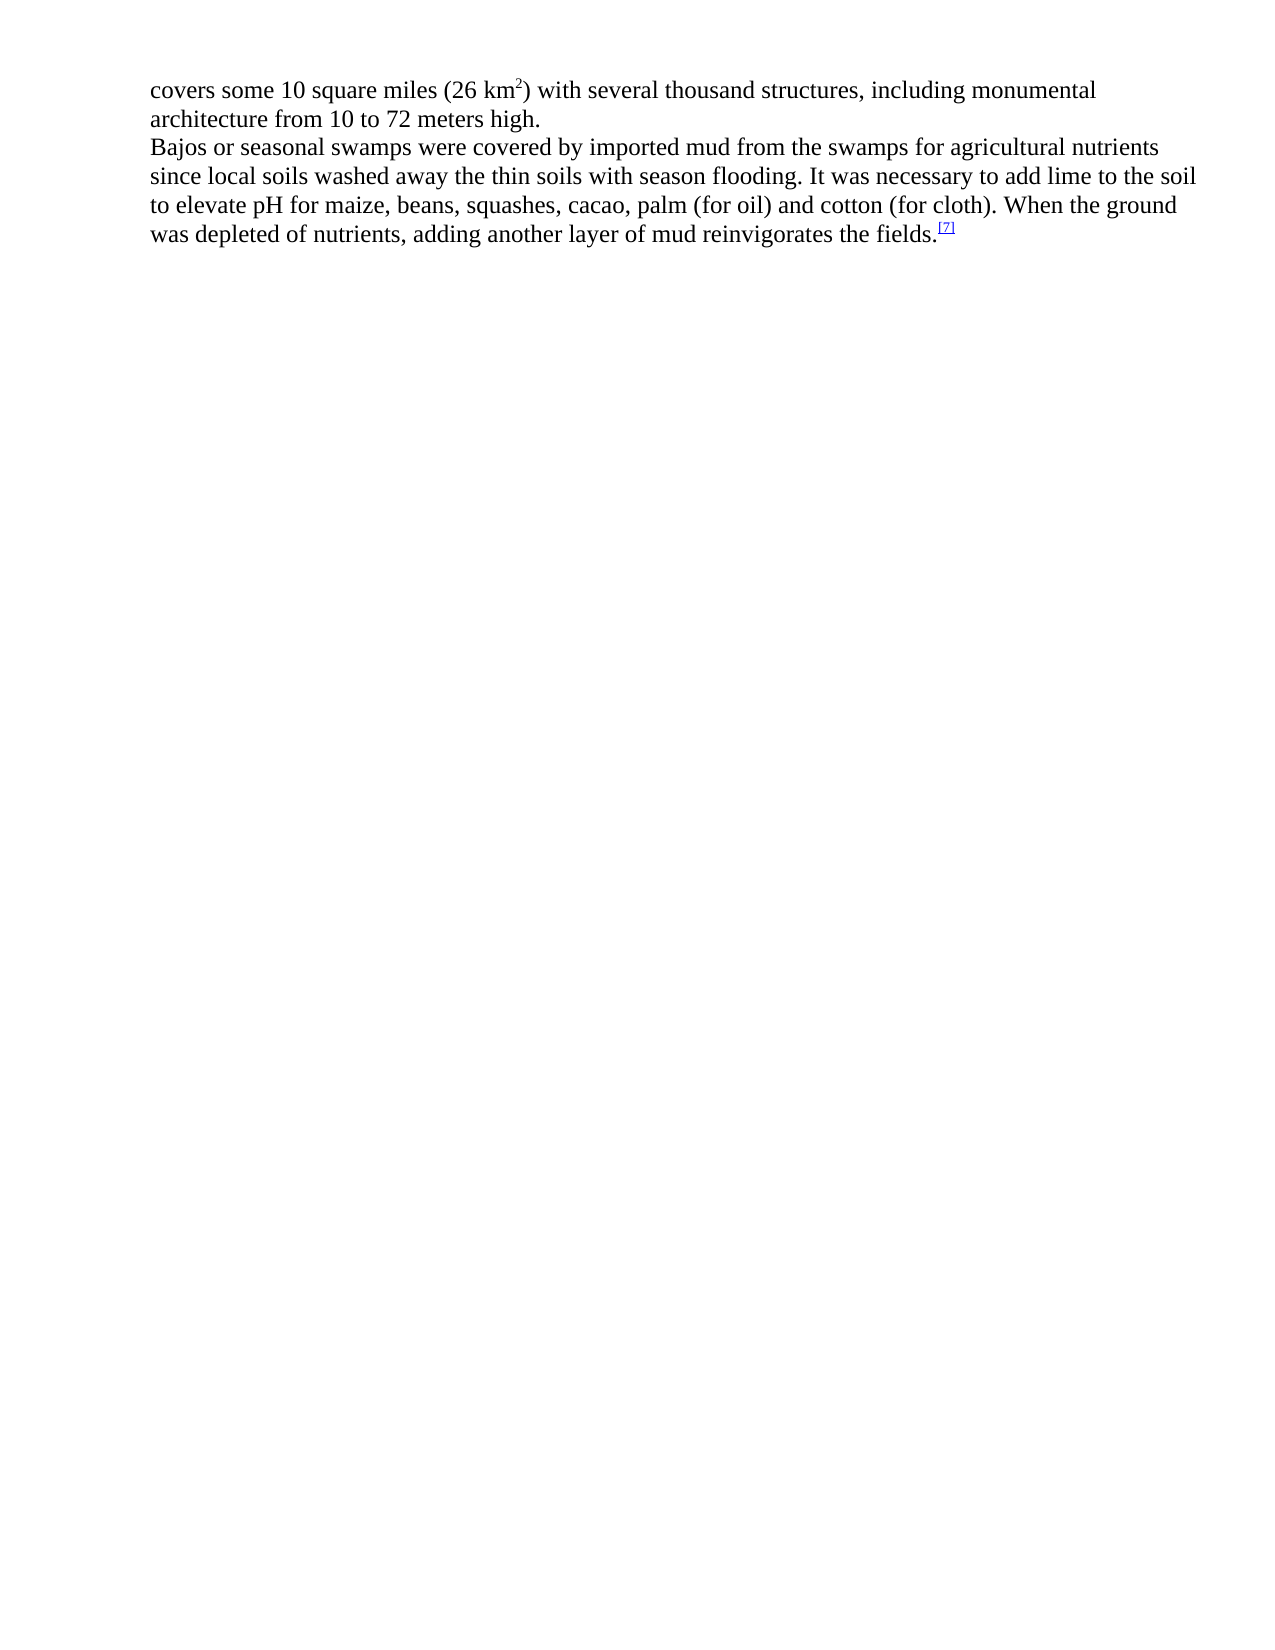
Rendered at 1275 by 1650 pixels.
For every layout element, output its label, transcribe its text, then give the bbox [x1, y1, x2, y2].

text Bajos or seasonal swamps were covered by imported mud from the swamps for agricultural nutrients since local soils washed away the thin soils with season flooding. It was necessary to add lime to the soil to elevate pH for maize, beans, squashes, cacao, palm (for oil) and cotton (for cloth). When the ground was depleted of nutrients, adding another layer of mud reinvigorates the fields.[7] [150, 132, 1200, 247]
